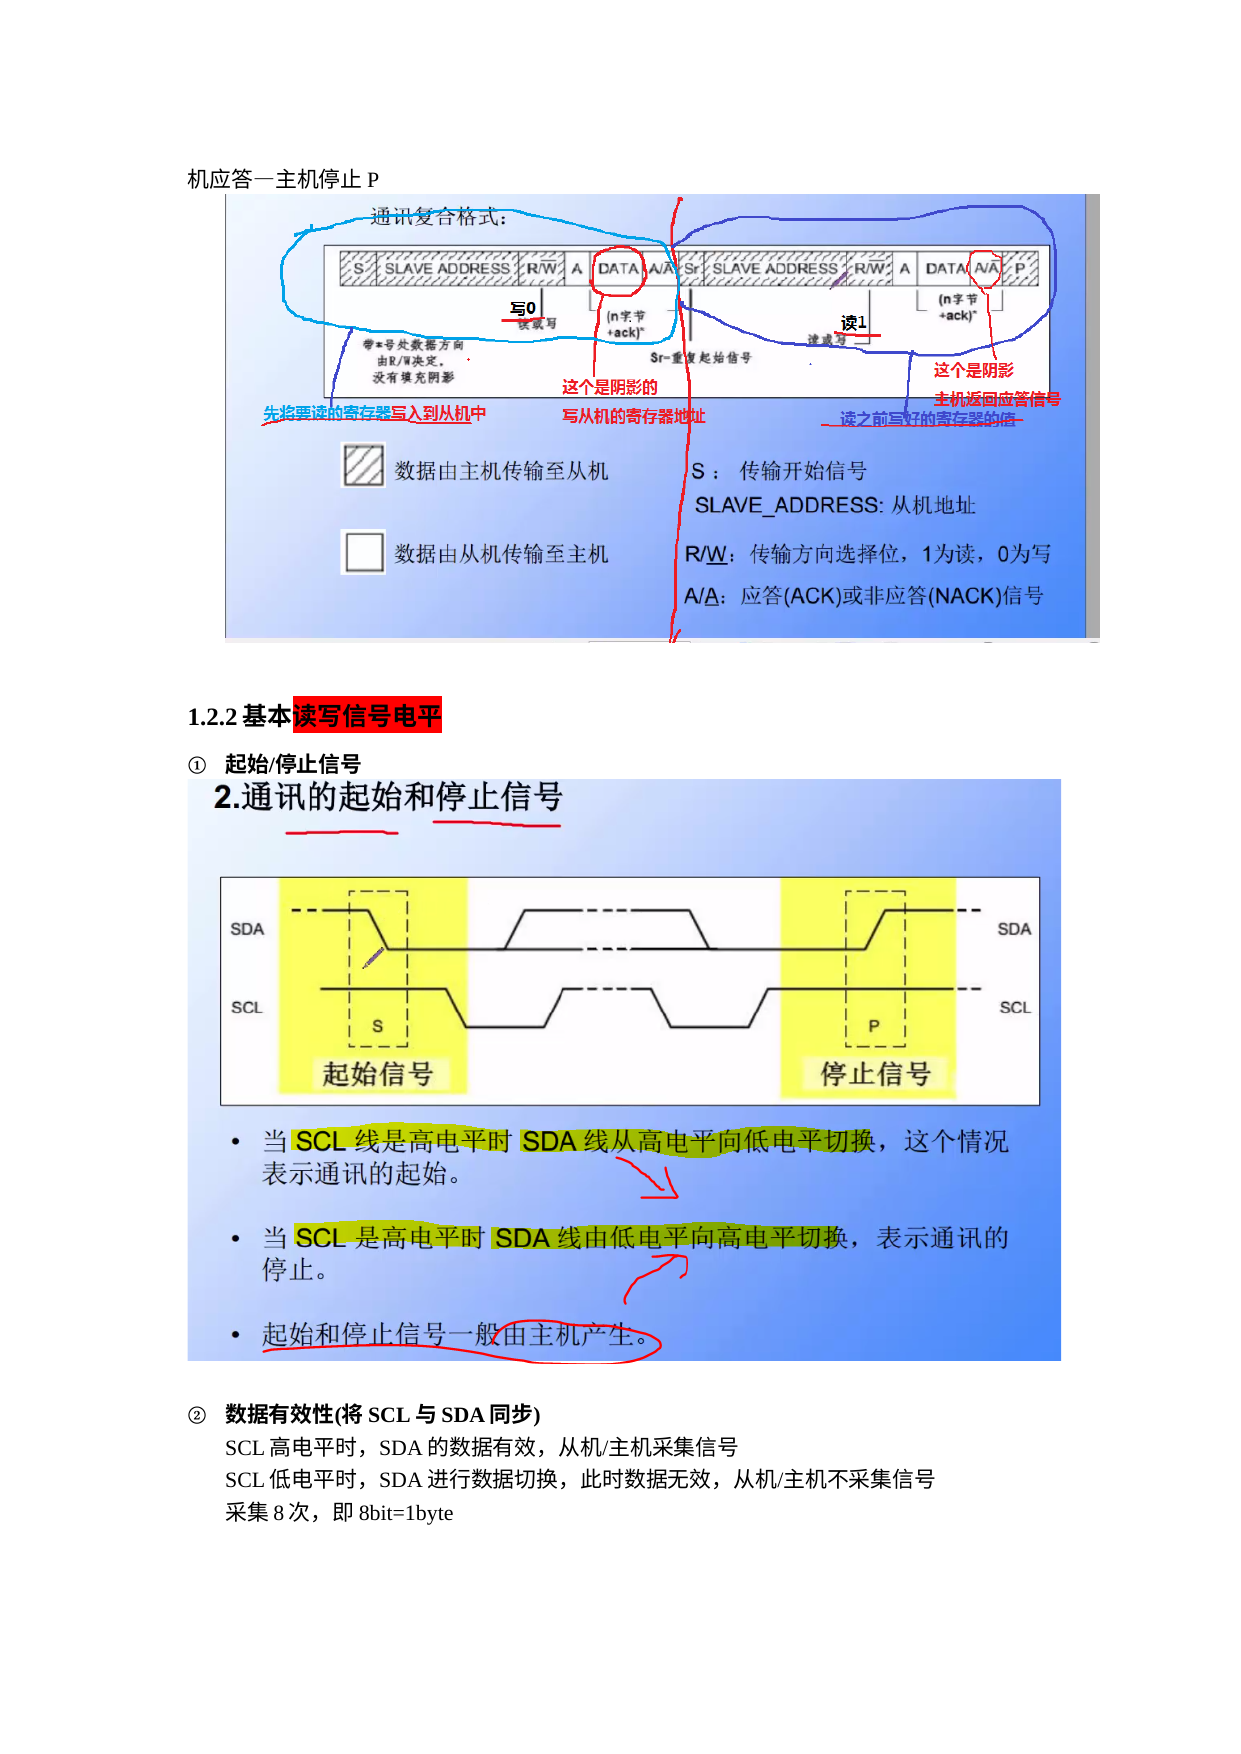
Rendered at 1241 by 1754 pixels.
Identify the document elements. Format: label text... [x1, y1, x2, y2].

picture [187, 779, 1062, 1364]
list SCL低电平时，SDA进行数据切换，此时数据无效，从机/主机不采集信号 [225, 1462, 1053, 1494]
picture [225, 194, 1100, 643]
text 1.2.2基本读写信号电平 [187, 682, 1053, 747]
list 采集8次，即8bit=1byte [225, 1494, 1053, 1527]
list 数据有效性(将SCL与SDA同步) [187, 1397, 1053, 1429]
list 起始/停止信号 [187, 747, 1053, 779]
list SCL高电平时，SDA的数据有效，从机/主机采集信号 [225, 1429, 1053, 1462]
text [187, 162, 1053, 194]
